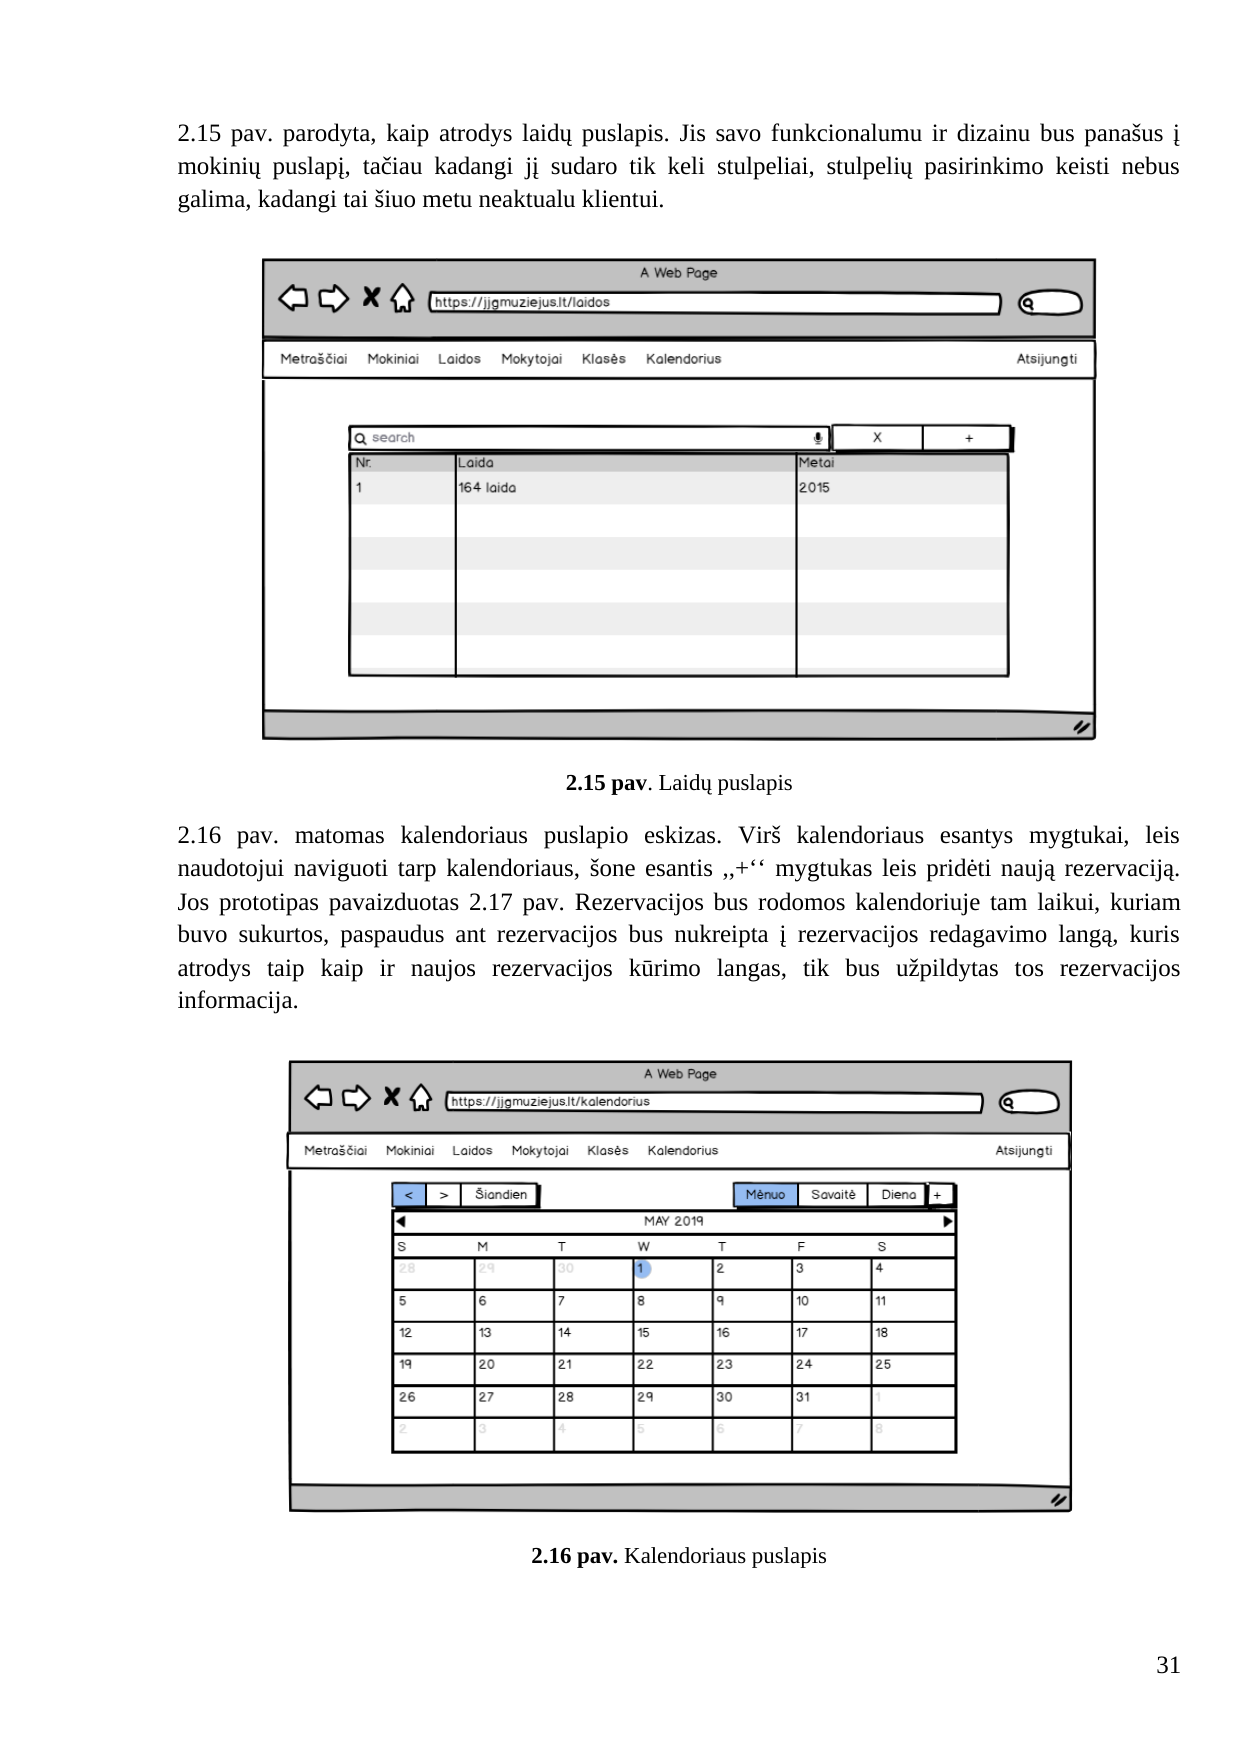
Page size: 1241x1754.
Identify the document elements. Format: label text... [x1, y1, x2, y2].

picture [261, 258, 1097, 741]
picture [286, 1060, 1073, 1513]
